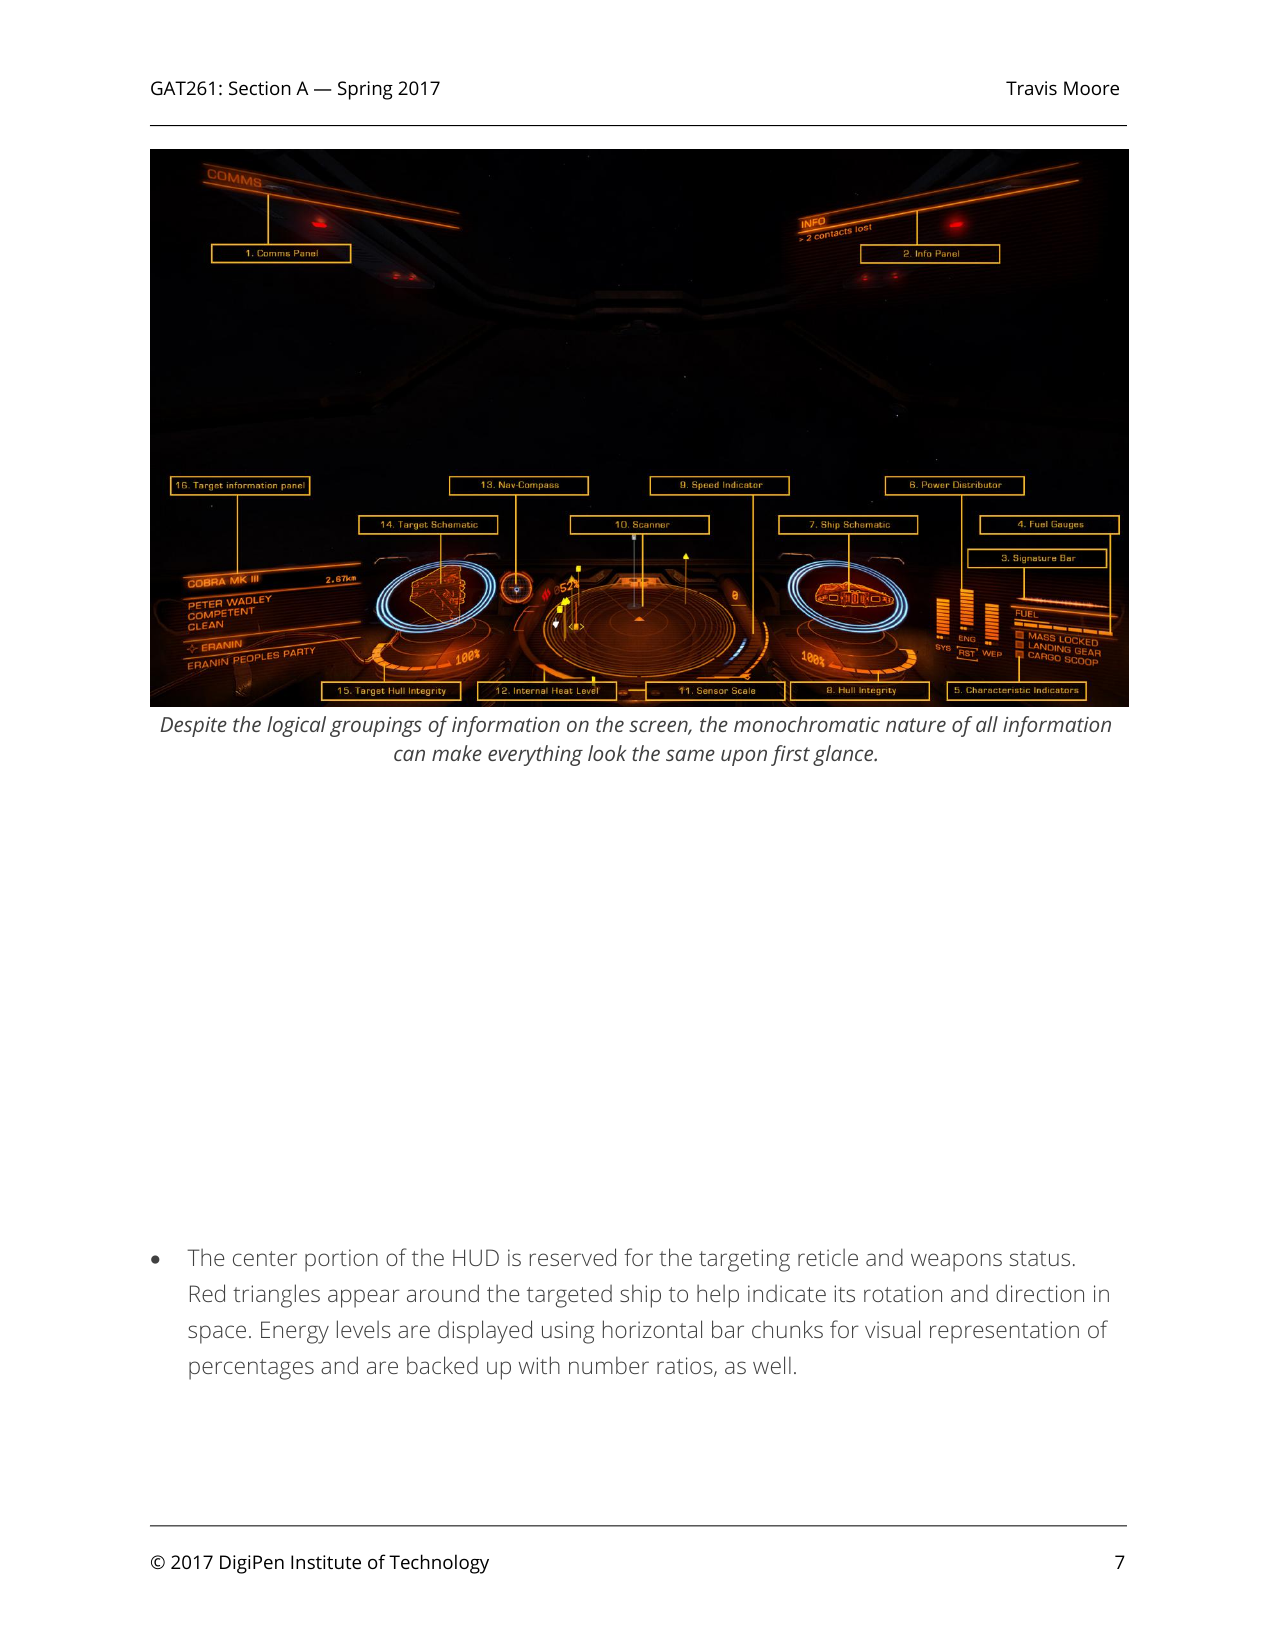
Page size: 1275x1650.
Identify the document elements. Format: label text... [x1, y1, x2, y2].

picture [150, 149, 1129, 707]
text Despite the logical groupings of information on the screen, the monochromatic nature of all information can make everything look the same upon first glance. [150, 711, 1125, 767]
list The center portion of the HUD is reserved for the targeting reticle and weapons status. Red triangles appear around the targeted ship to help indicate its rotation and direction in space. Energy levels are displayed using horizontal bar chunks for visual representation of percentages and are backed up with number ratios, as well. [150, 1242, 1125, 1381]
